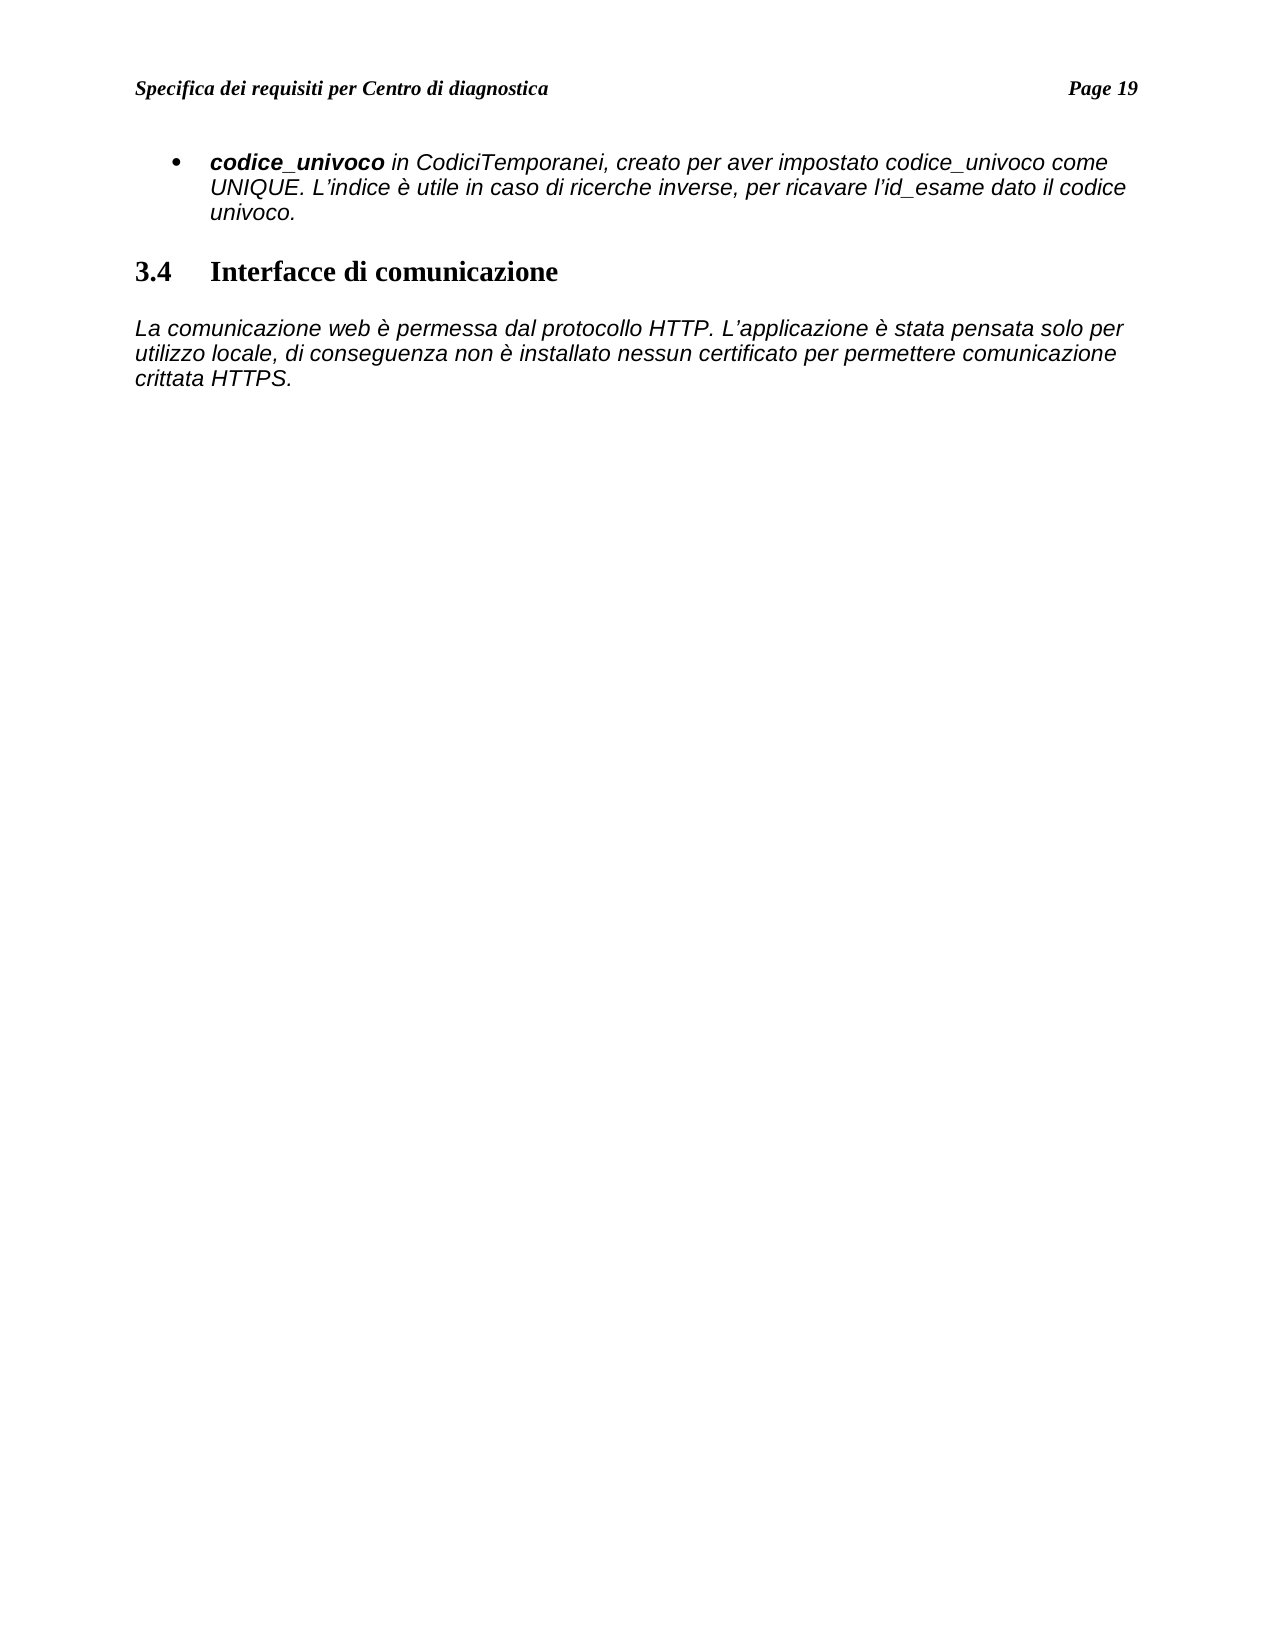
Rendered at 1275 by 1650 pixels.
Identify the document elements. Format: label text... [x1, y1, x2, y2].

list codice_univoco in CodiciTemporanei, creato per aver impostato codice_univoco come UNIQUE. L’indice è utile in caso di ricerche inverse, per ricavare l’id_esame dato il codice univoco. [172, 150, 1140, 225]
text La comunicazione web è permessa dal protocollo HTTP. L’applicazione è stata pensata solo per utilizzo locale, di conseguenza non è installato nessun certificato per permettere comunicazione crittata HTTPS. [135, 317, 1140, 392]
subtitle Interfacce di comunicazione [135, 254, 1140, 288]
